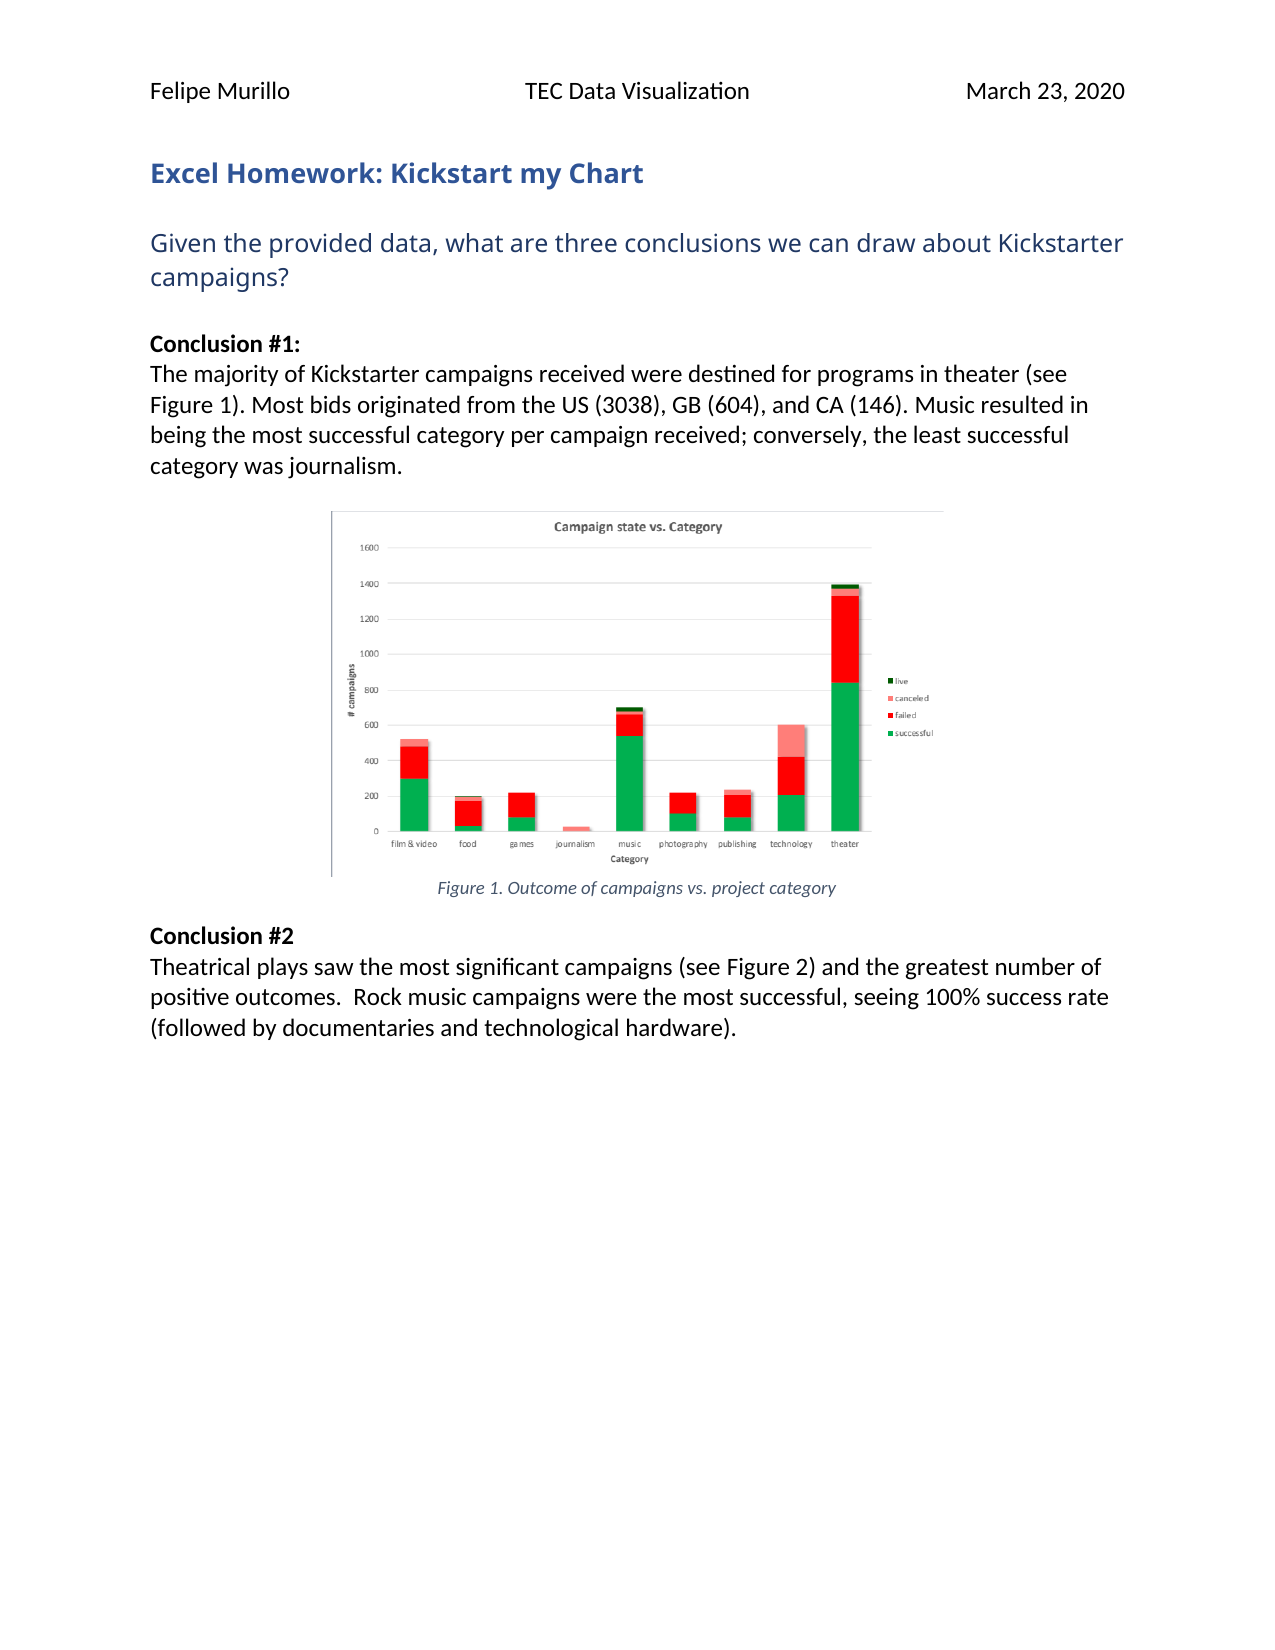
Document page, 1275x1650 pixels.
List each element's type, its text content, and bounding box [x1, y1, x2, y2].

text Conclusion #1: [150, 328, 1125, 358]
text Theatrical plays saw the most significant campaigns (see Figure 2) and the greatest number of positive outcomes. Rock music campaigns were the most successful, seeing 100% success rate (followed by documentaries and technological hardware). [150, 951, 1125, 1042]
text Conclusion #2 [150, 920, 1125, 951]
text The majority of Kickstarter campaigns received were destined for programs in theater (see Figure 1). Most bids originated from the US (3038), GB (604), and CA (146). Music resulted in being the most successful category per campaign received; conversely, the least successful category was journalism. [150, 358, 1125, 481]
subtitle Given the provided data, what are three conclusions we can draw about Kickstarter campaigns? [150, 226, 1125, 294]
subtitle Excel Homework: Kickstart my Chart [150, 154, 1125, 191]
